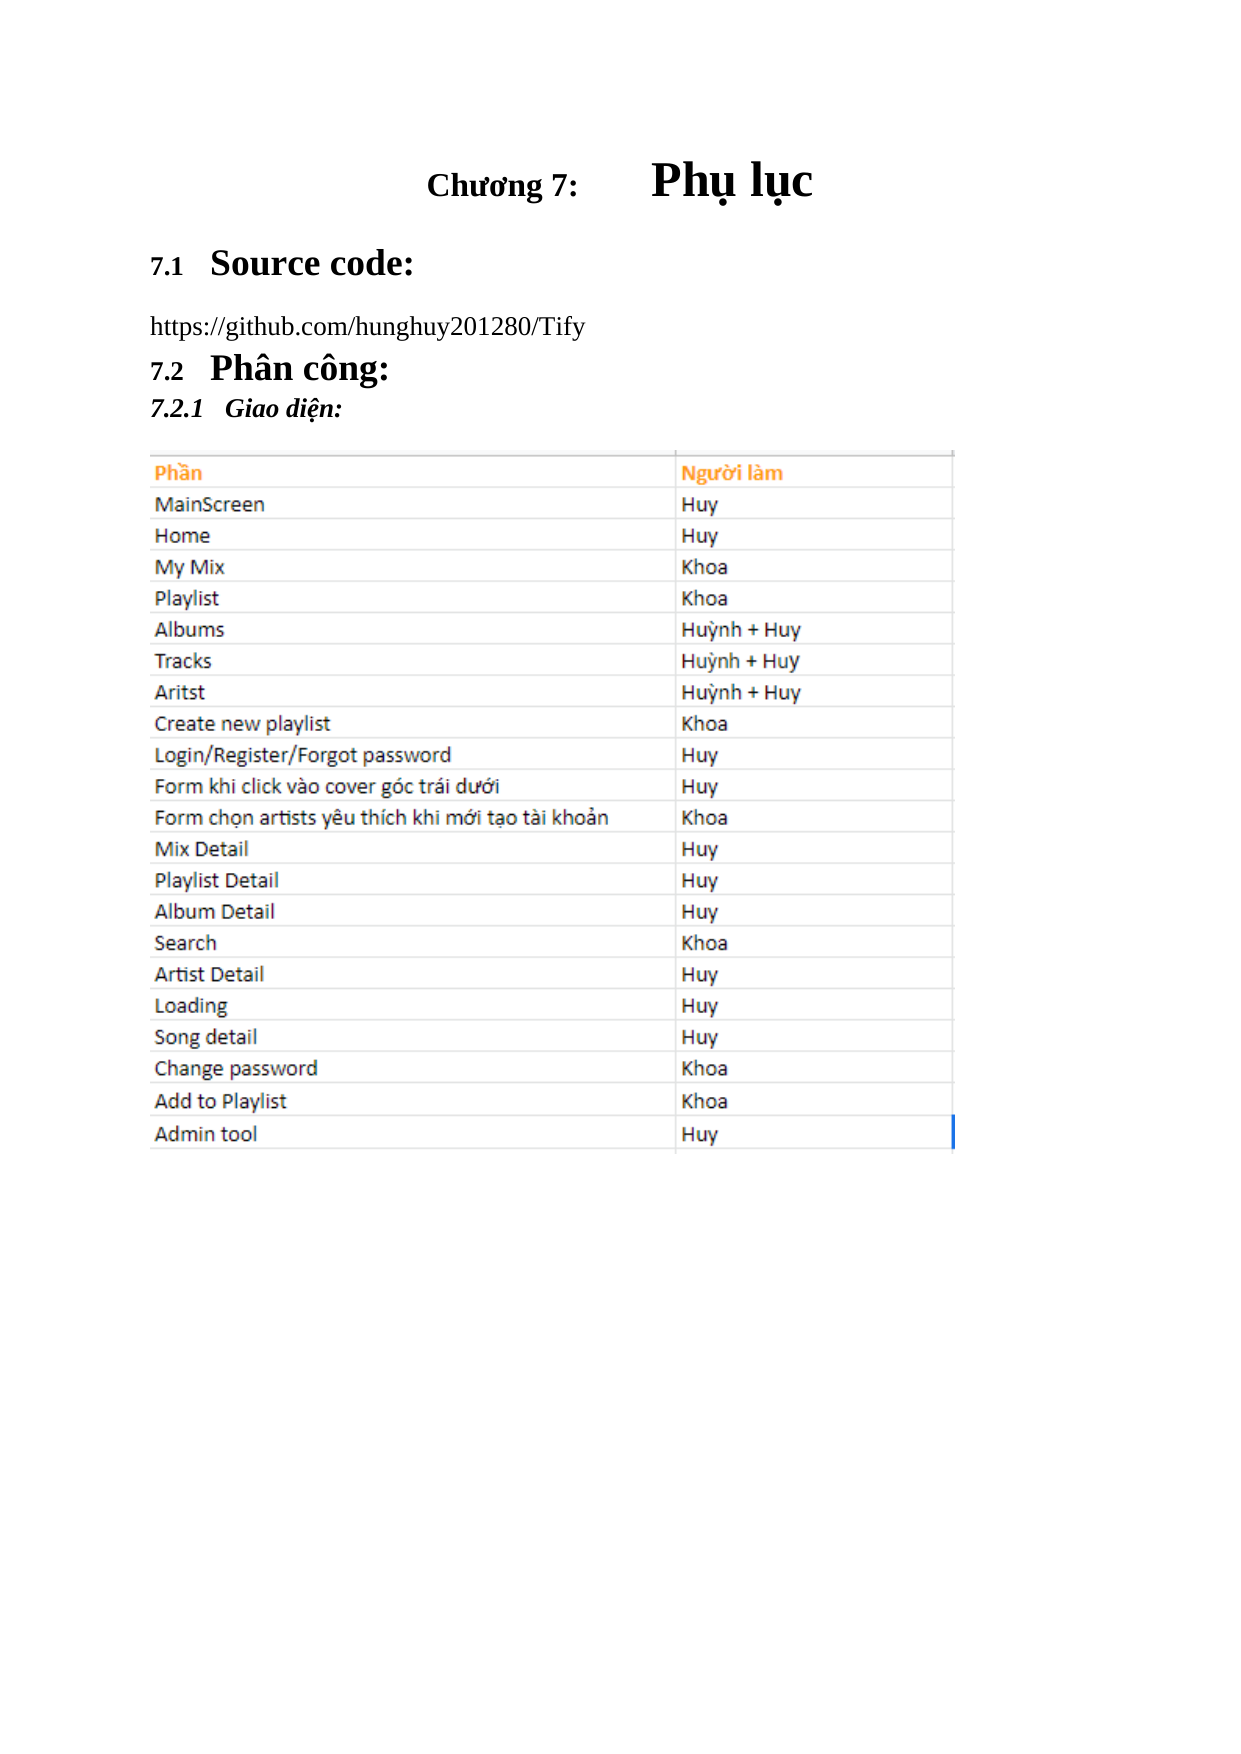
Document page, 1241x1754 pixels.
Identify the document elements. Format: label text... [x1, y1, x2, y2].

picture [150, 450, 955, 1154]
text https://github.com/hunghuy201280/Tify [150, 310, 1090, 341]
subtitle Phụ lục [150, 150, 1090, 207]
subtitle Phân công: [150, 345, 1090, 388]
subtitle Source code: [150, 240, 1090, 283]
subtitle Giao diện: [150, 392, 1090, 424]
